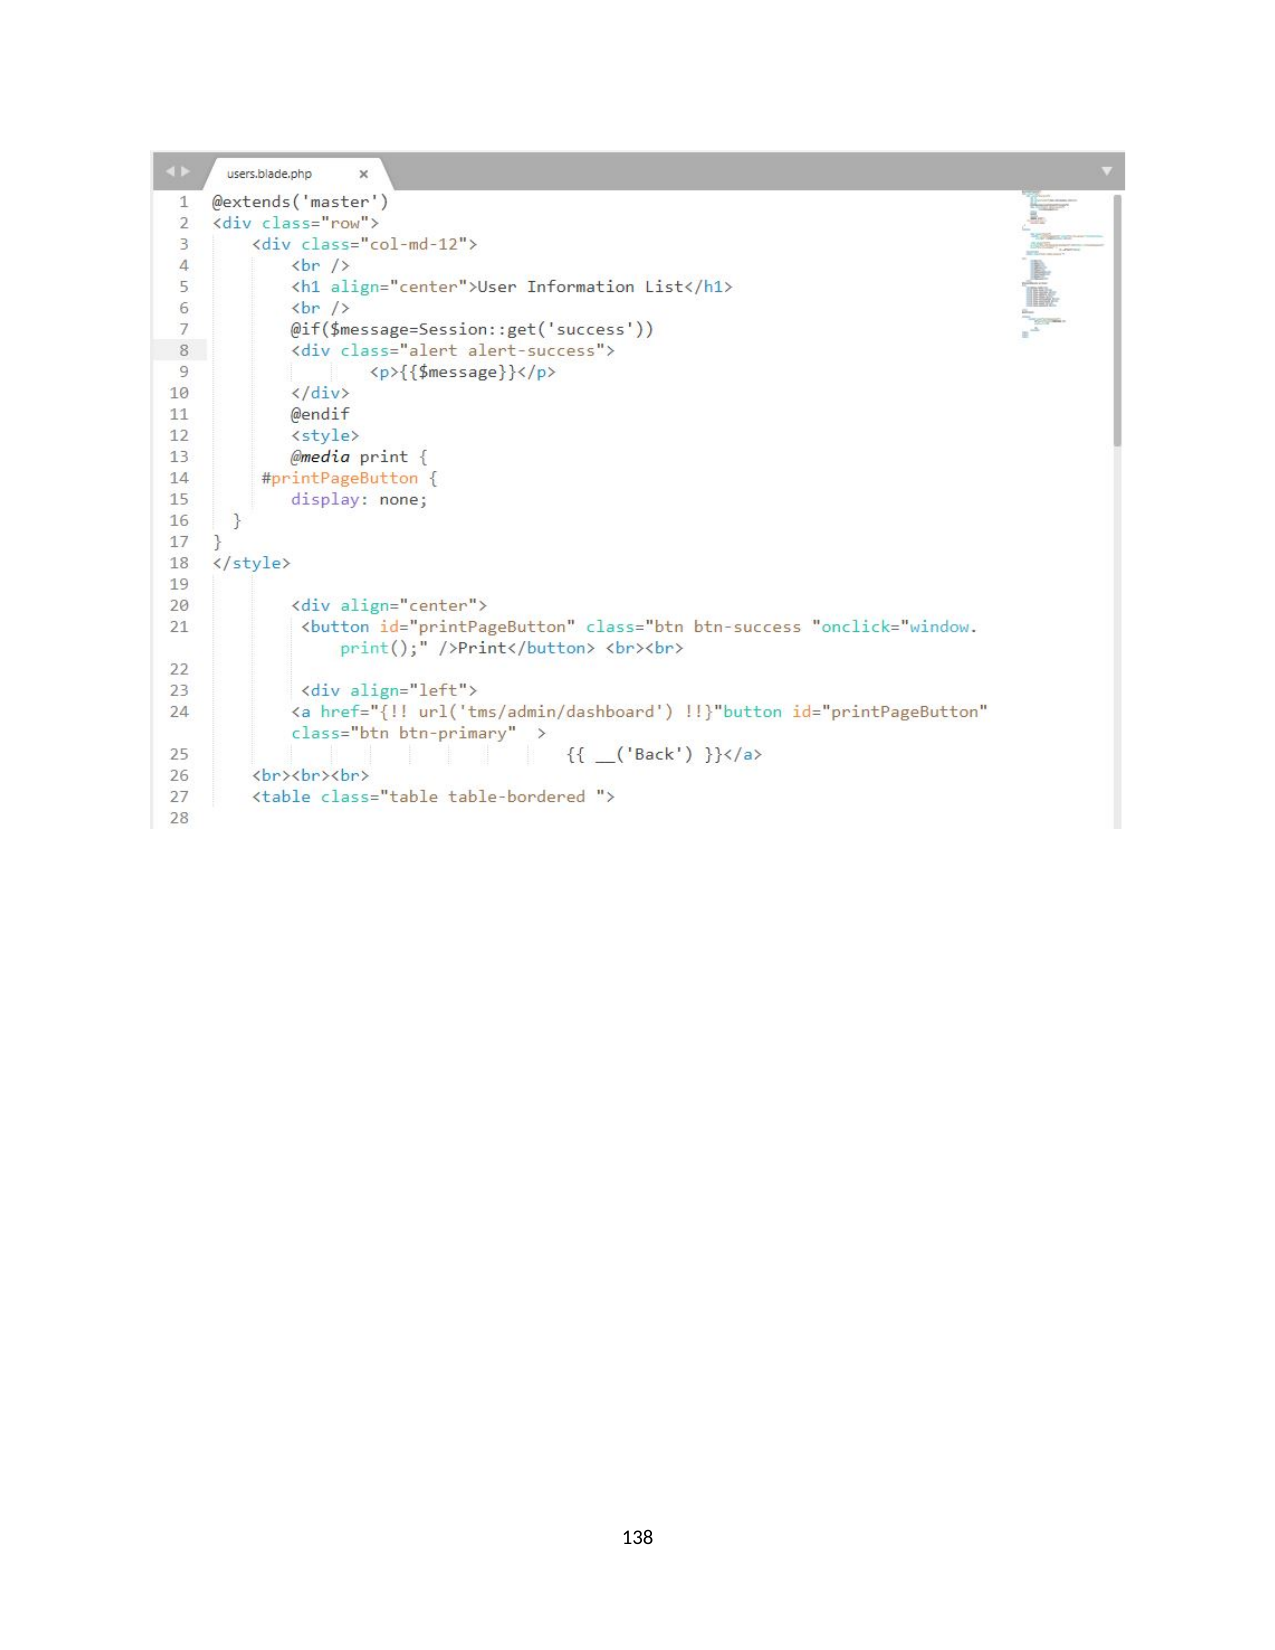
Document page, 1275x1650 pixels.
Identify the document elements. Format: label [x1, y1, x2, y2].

picture [150, 150, 1125, 829]
